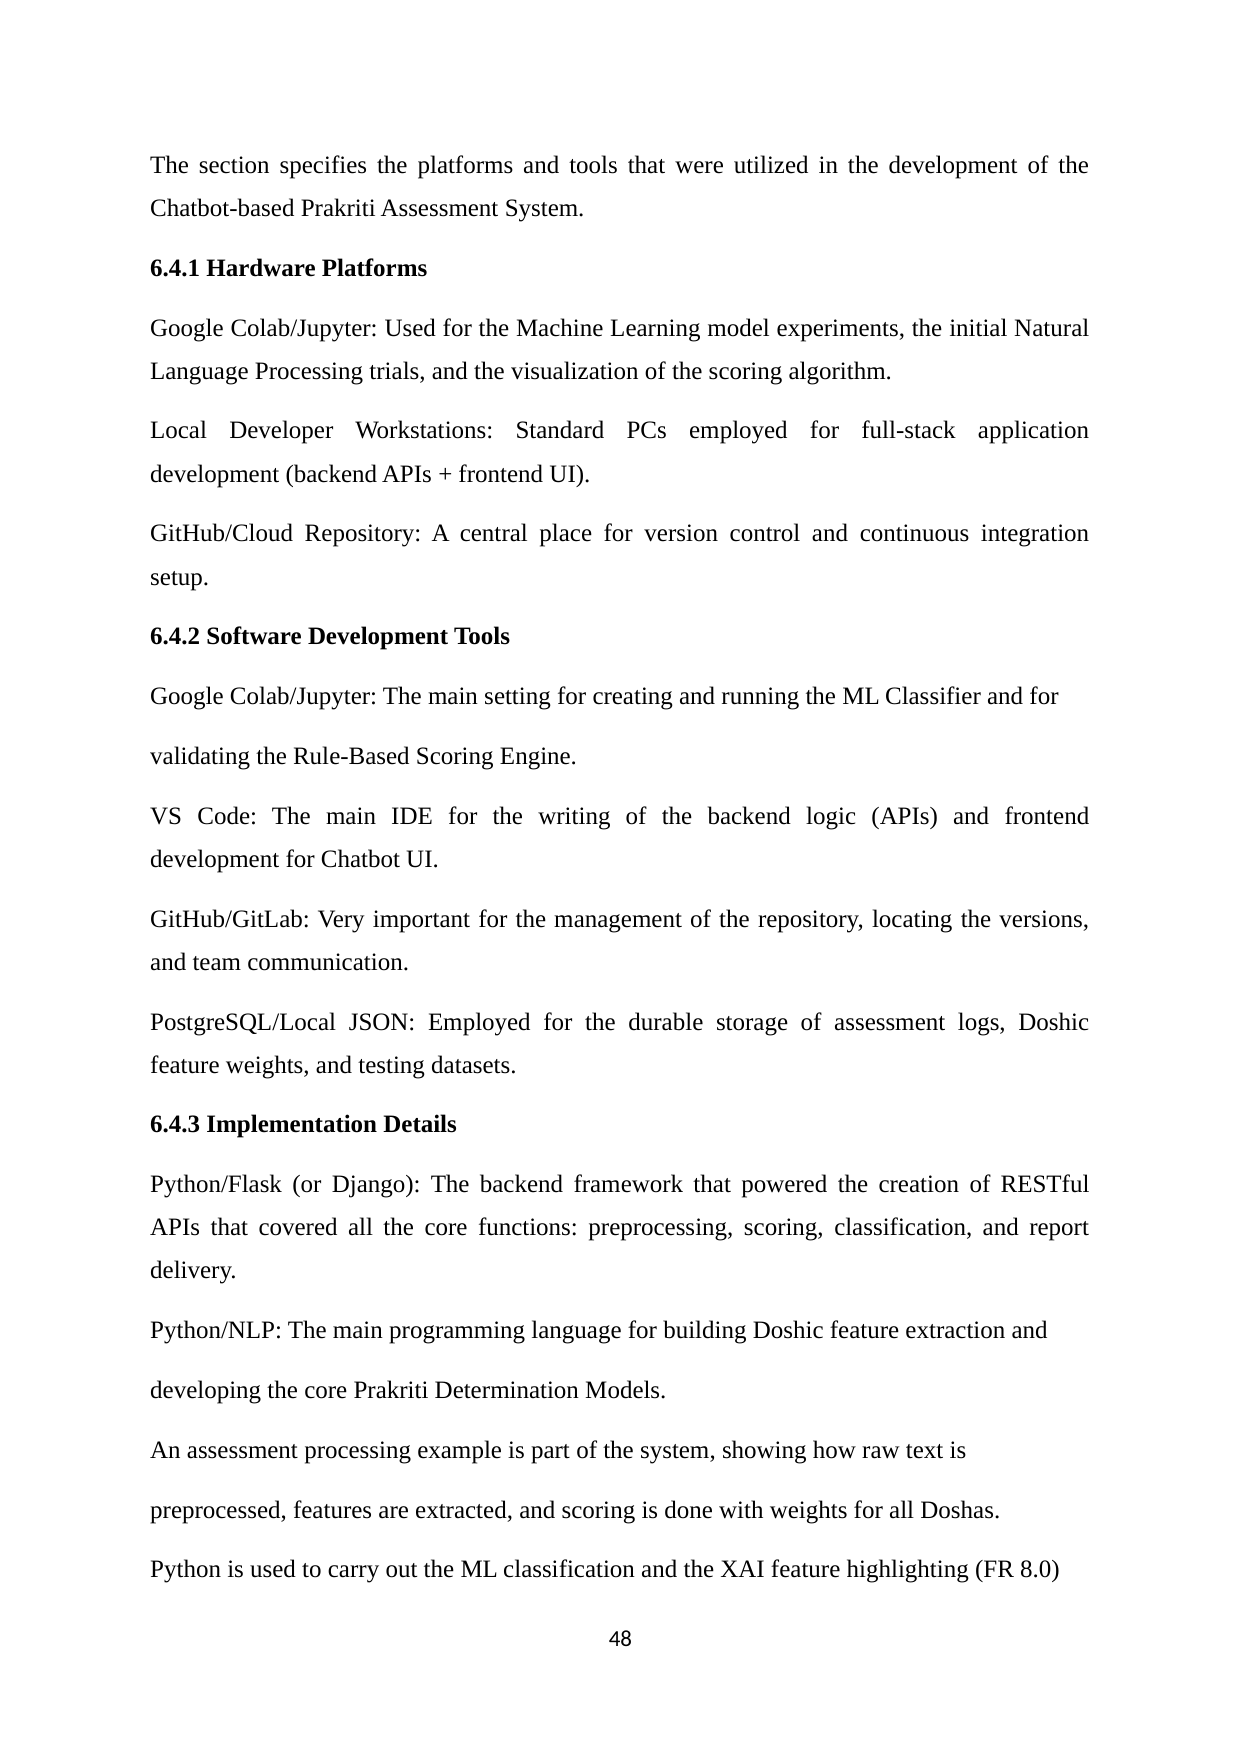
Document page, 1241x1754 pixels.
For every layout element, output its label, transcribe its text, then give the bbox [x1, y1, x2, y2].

text developing the core Prakriti Determination Models. [150, 1375, 1090, 1404]
text Python/Flask (or Django): The backend framework that powered the creation of RESTful APIs that covered all the core functions: preprocessing, scoring, classification, and report delivery. [150, 1169, 1090, 1284]
text Python/NLP: The main programming language for building Doshic feature extraction and [150, 1315, 1090, 1344]
text Python is used to carry out the ML classification and the XAI feature highlighting (FR 8.0) [150, 1554, 1090, 1583]
text An assessment processing example is part of the system, showing how raw text is [150, 1435, 1090, 1464]
text 6.4.1 Hardware Platforms [150, 253, 1090, 282]
text 6.4.3 Implementation Details [150, 1109, 1090, 1138]
text validating the Rule-Based Scoring Engine. [150, 741, 1090, 770]
text PostgreSQL/Local JSON: Employed for the durable storage of assessment logs, Doshic feature weights, and testing datasets. [150, 1007, 1090, 1078]
text VS Code: The main IDE for the writing of the backend logic (APIs) and frontend development for Chatbot UI. [150, 801, 1090, 873]
text The section specifies the platforms and tools that were utilized in the development of the Chatbot-based Prakriti Assessment System. [150, 150, 1090, 222]
text Local Developer Workstations: Standard PCs employed for full-stack application development (backend APIs + frontend UI). [150, 416, 1090, 487]
text GitHub/Cloud Repository: A central place for version control and continuous integration setup. [150, 518, 1090, 590]
text 6.4.2 Software Development Tools [150, 621, 1090, 650]
text GitHub/GitLab: Very important for the management of the repository, locating the versions, and team communication. [150, 904, 1090, 976]
text preprocessed, features are extracted, and scoring is done with weights for all Doshas. [150, 1495, 1090, 1523]
text Google Colab/Jupyter: The main setting for creating and running the ML Classifier and for [150, 681, 1090, 710]
text Google Colab/Jupyter: Used for the Machine Learning model experiments, the initial Natural Language Processing trials, and the visualization of the scoring algorithm. [150, 313, 1090, 384]
